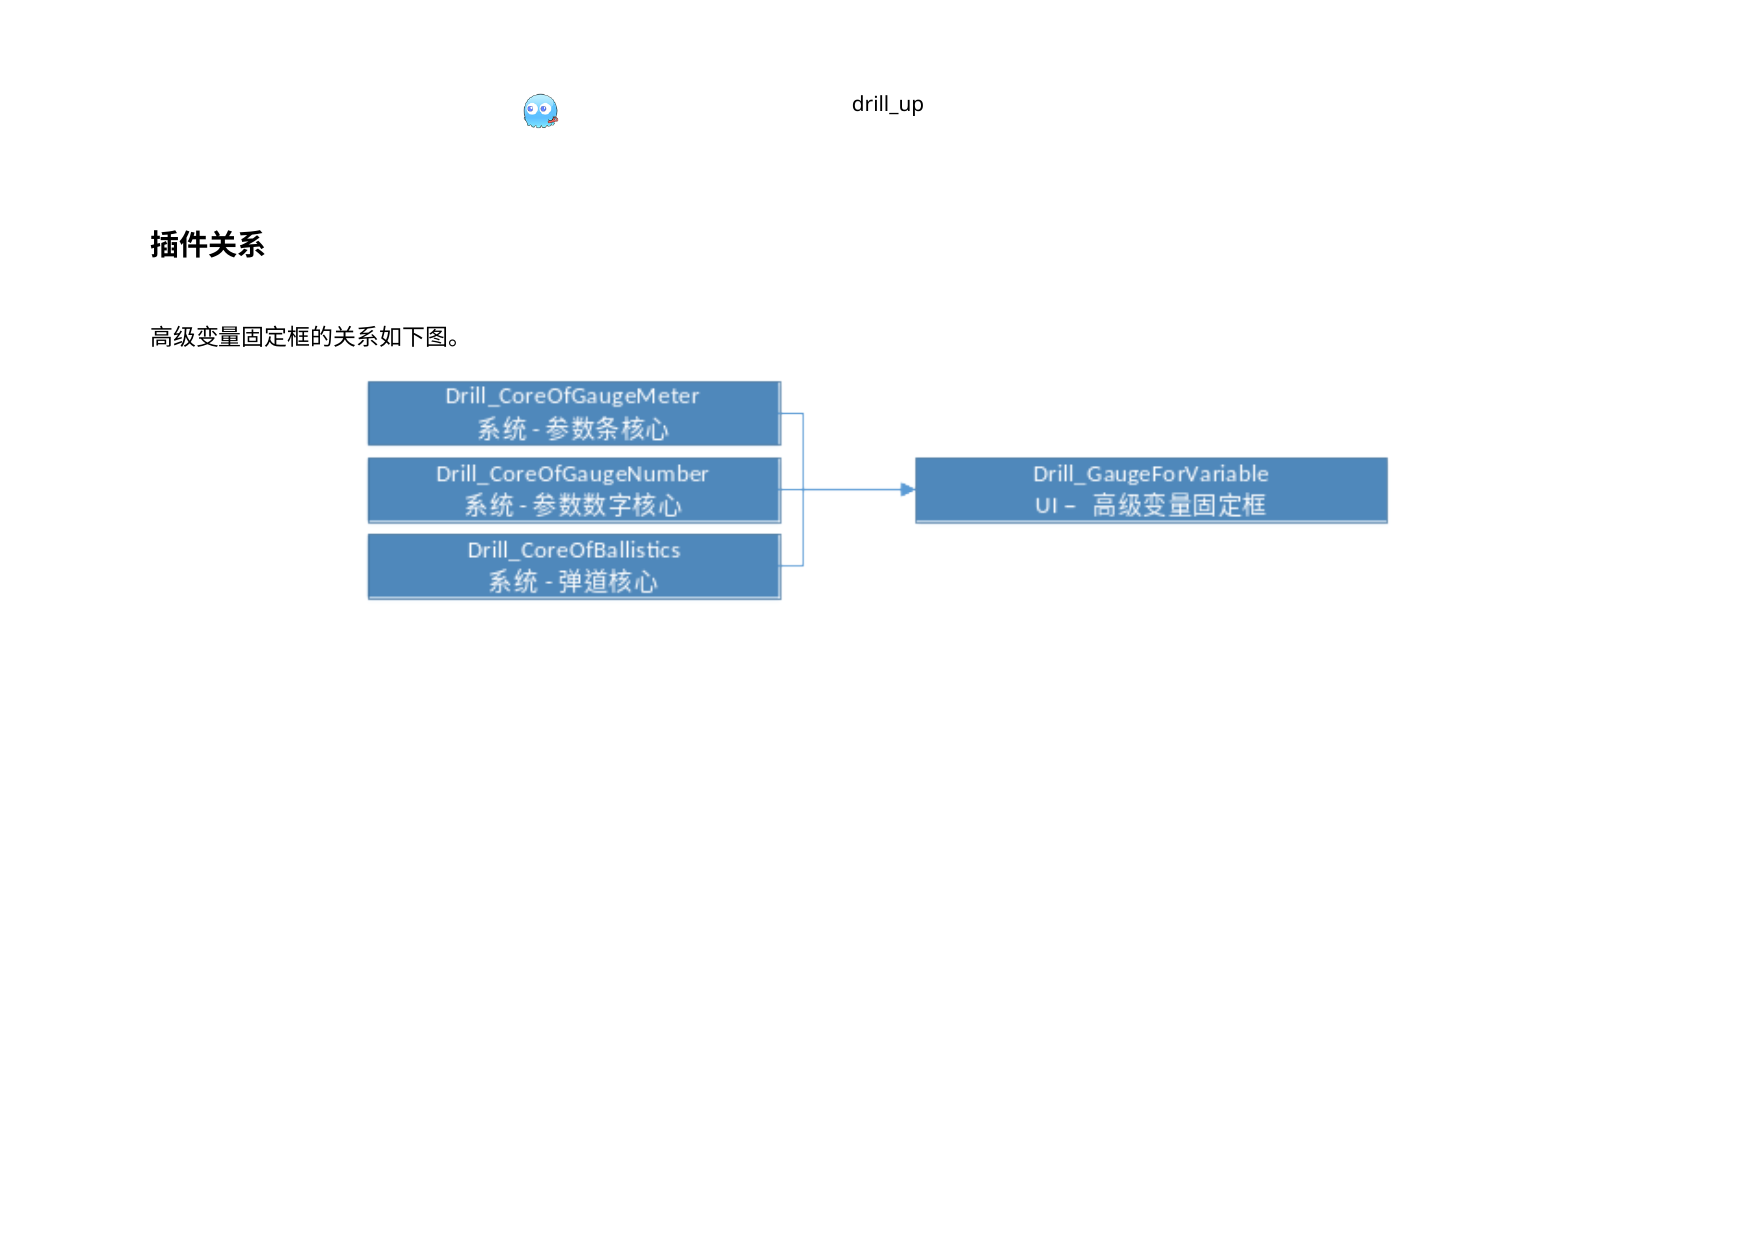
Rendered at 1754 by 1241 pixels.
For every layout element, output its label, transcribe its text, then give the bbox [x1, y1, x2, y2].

text 高级变量固定框的关系如下图。 [150, 318, 1604, 352]
subtitle 插件关系 [150, 210, 1604, 275]
picture [518, 88, 560, 130]
